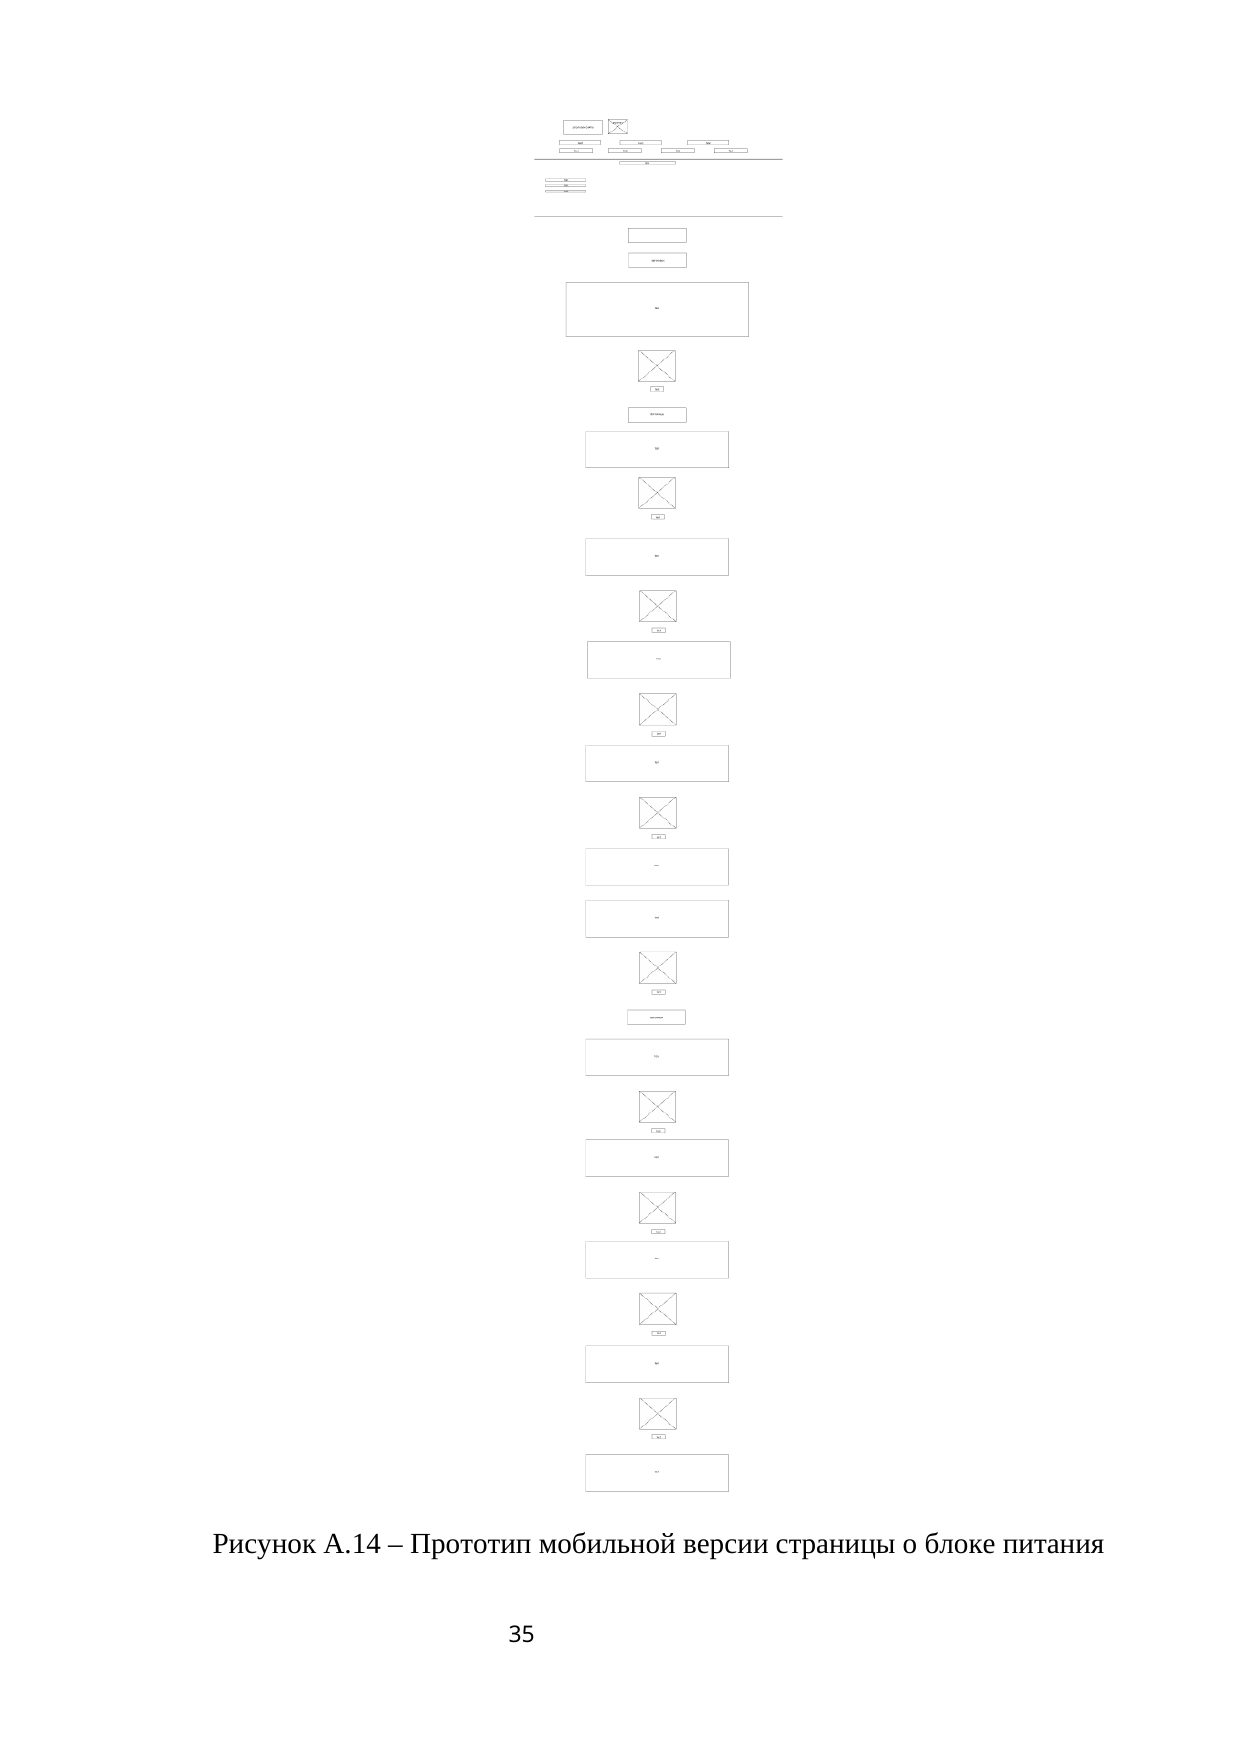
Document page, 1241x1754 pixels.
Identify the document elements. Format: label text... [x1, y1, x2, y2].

text Рисунок А.14 – Прототип мобильной версии страницы о блоке питания [136, 1526, 1181, 1559]
picture [534, 118, 783, 1499]
